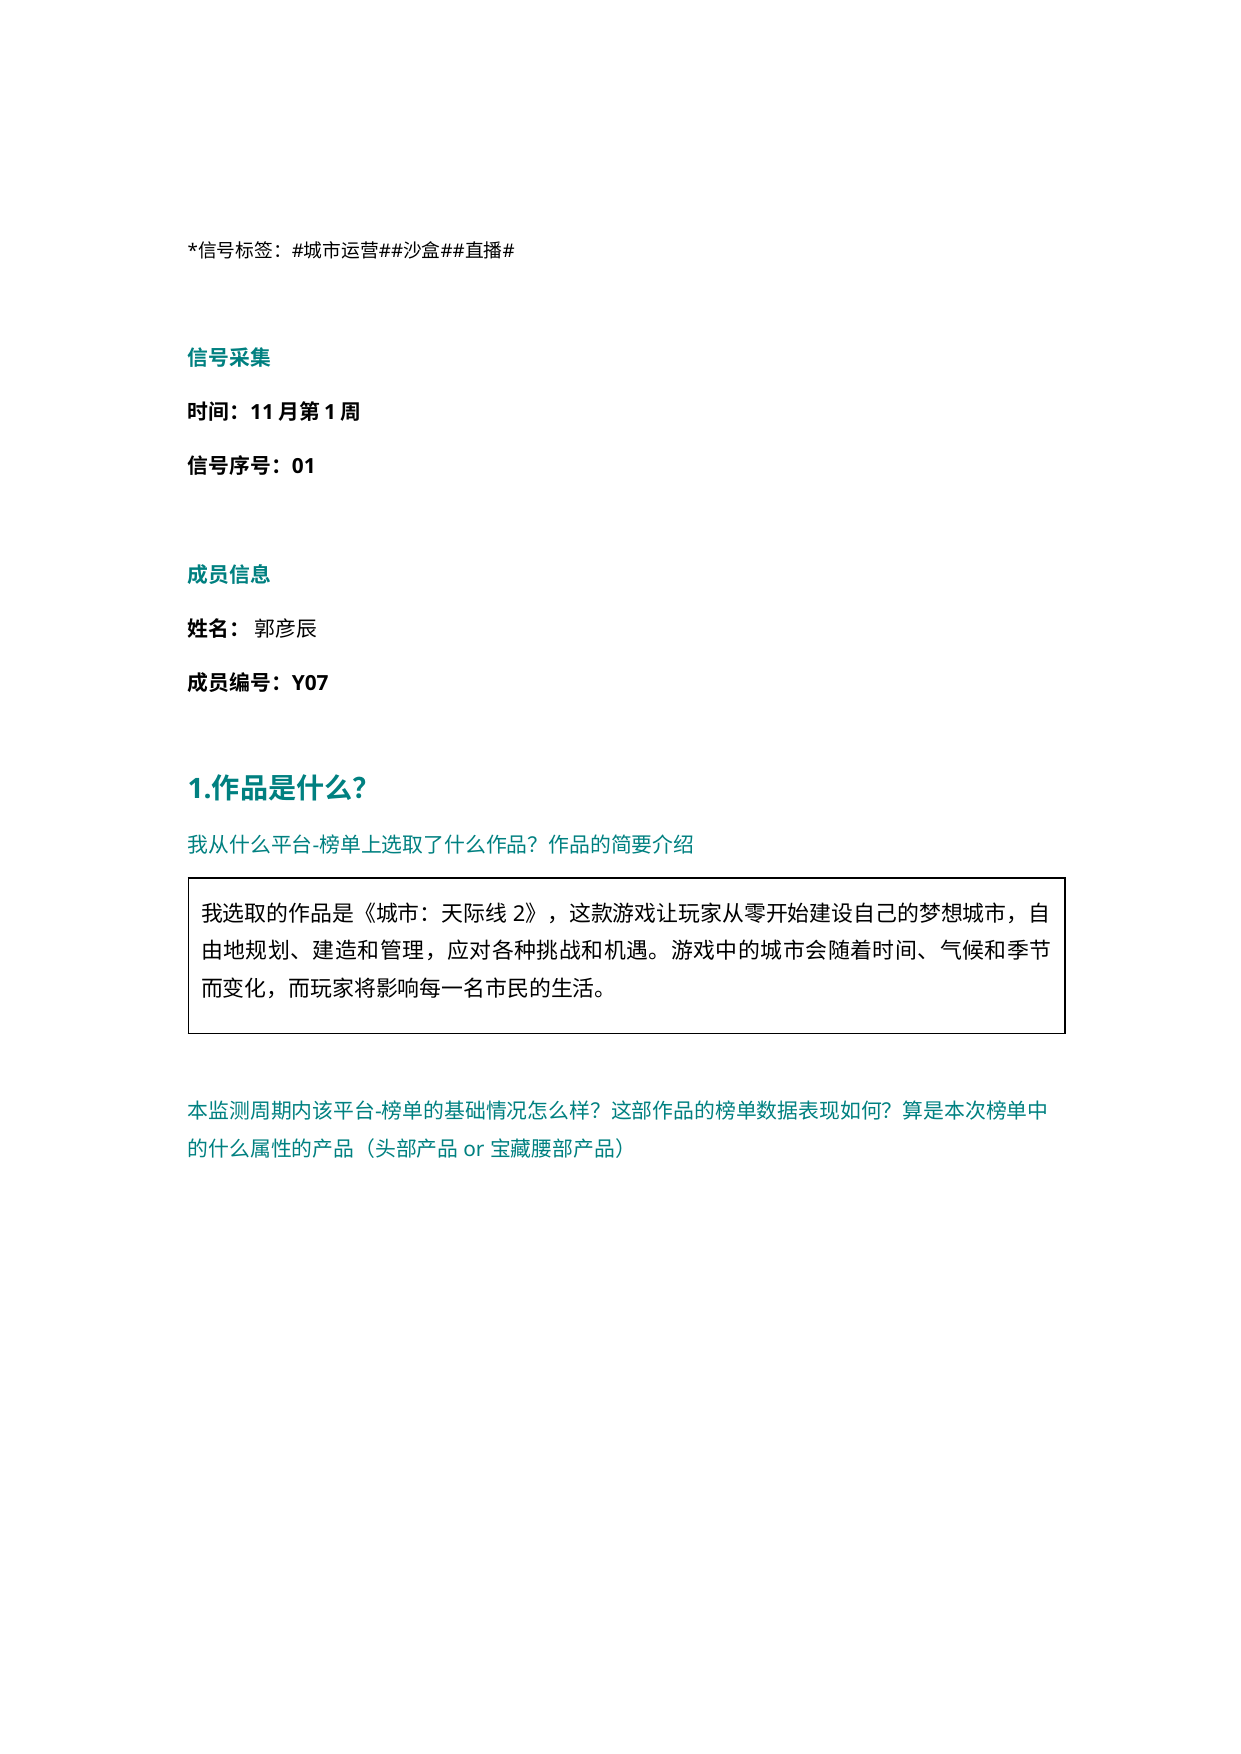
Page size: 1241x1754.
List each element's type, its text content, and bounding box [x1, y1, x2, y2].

text *信号标签：#城市运营##沙盒##直播# [187, 227, 1053, 264]
table_header 我选取的作品是《城市：天际线2》，这款游戏让玩家从零开始建设自己的梦想城市，自由地规划、建造和管理，应对各种挑战和机遇。游戏中的城市会随着时间、气候和季节而变化，而玩家将影响每一名市民的生活。 [189, 879, 1064, 1033]
text 成员编号：Y07 [187, 660, 1053, 698]
text 信号采集 [187, 335, 1053, 373]
text 本监测周期内该平台-榜单的基础情况怎么样？这部作品的榜单数据表现如何？算是本次榜单中的什么属性的产品（头部产品 or 宝藏腰部产品） [187, 1088, 1053, 1163]
text 1.作品是什么？ [187, 769, 1053, 806]
text 信号序号：01 [187, 444, 1053, 481]
text 我从什么平台-榜单上选取了什么作品？作品的简要介绍 [187, 823, 1053, 860]
text 姓名： 郭彦辰 [187, 606, 1053, 644]
text 时间：11月第1周 [187, 389, 1053, 427]
text 成员信息 [187, 552, 1053, 589]
